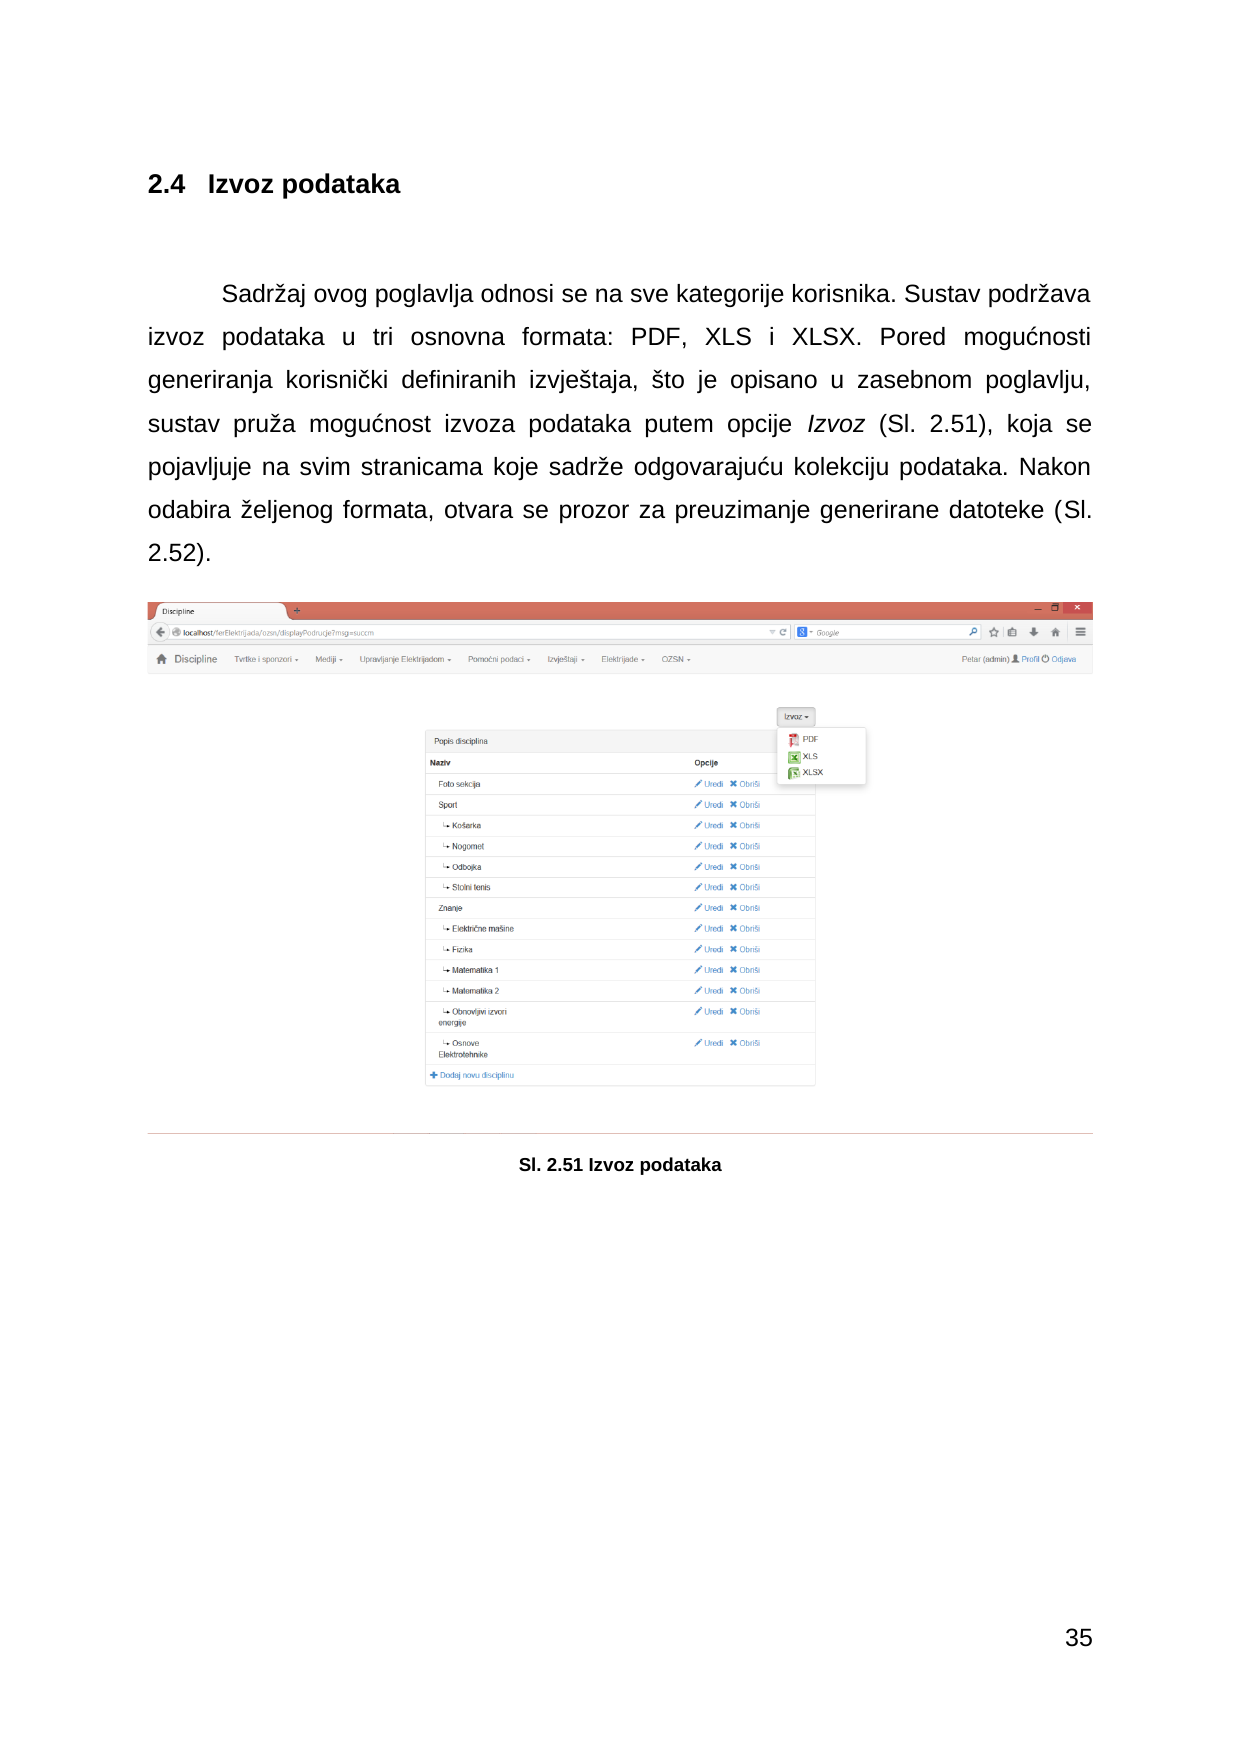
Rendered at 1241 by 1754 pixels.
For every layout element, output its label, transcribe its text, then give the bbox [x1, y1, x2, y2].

picture [147, 602, 1093, 1134]
text Sl. 2.51 Izvoz podataka [148, 1154, 1093, 1176]
subtitle Izvoz podataka [148, 168, 1093, 200]
text Sadržaj ovog poglavlja odnosi se na sve kategorije korisnika. Sustav podržava izvoz podataka u tri osnovna formata: PDF, XLS i XLSX. Pored mogućnosti generiranja korisnički definiranih izvještaja, što je opisano u zasebnom poglavlju, sustav pruža mogućnost izvoza podataka putem opcije Izvoz (Sl. 2.14), koja se pojavljuje na svim stranicama koje sadrže odgovarajuću kolekciju podataka. Nakon odabira željenog formata, otvara se prozor za preuzimanje generirane datoteke (Sl. 2.15). [148, 279, 1093, 567]
